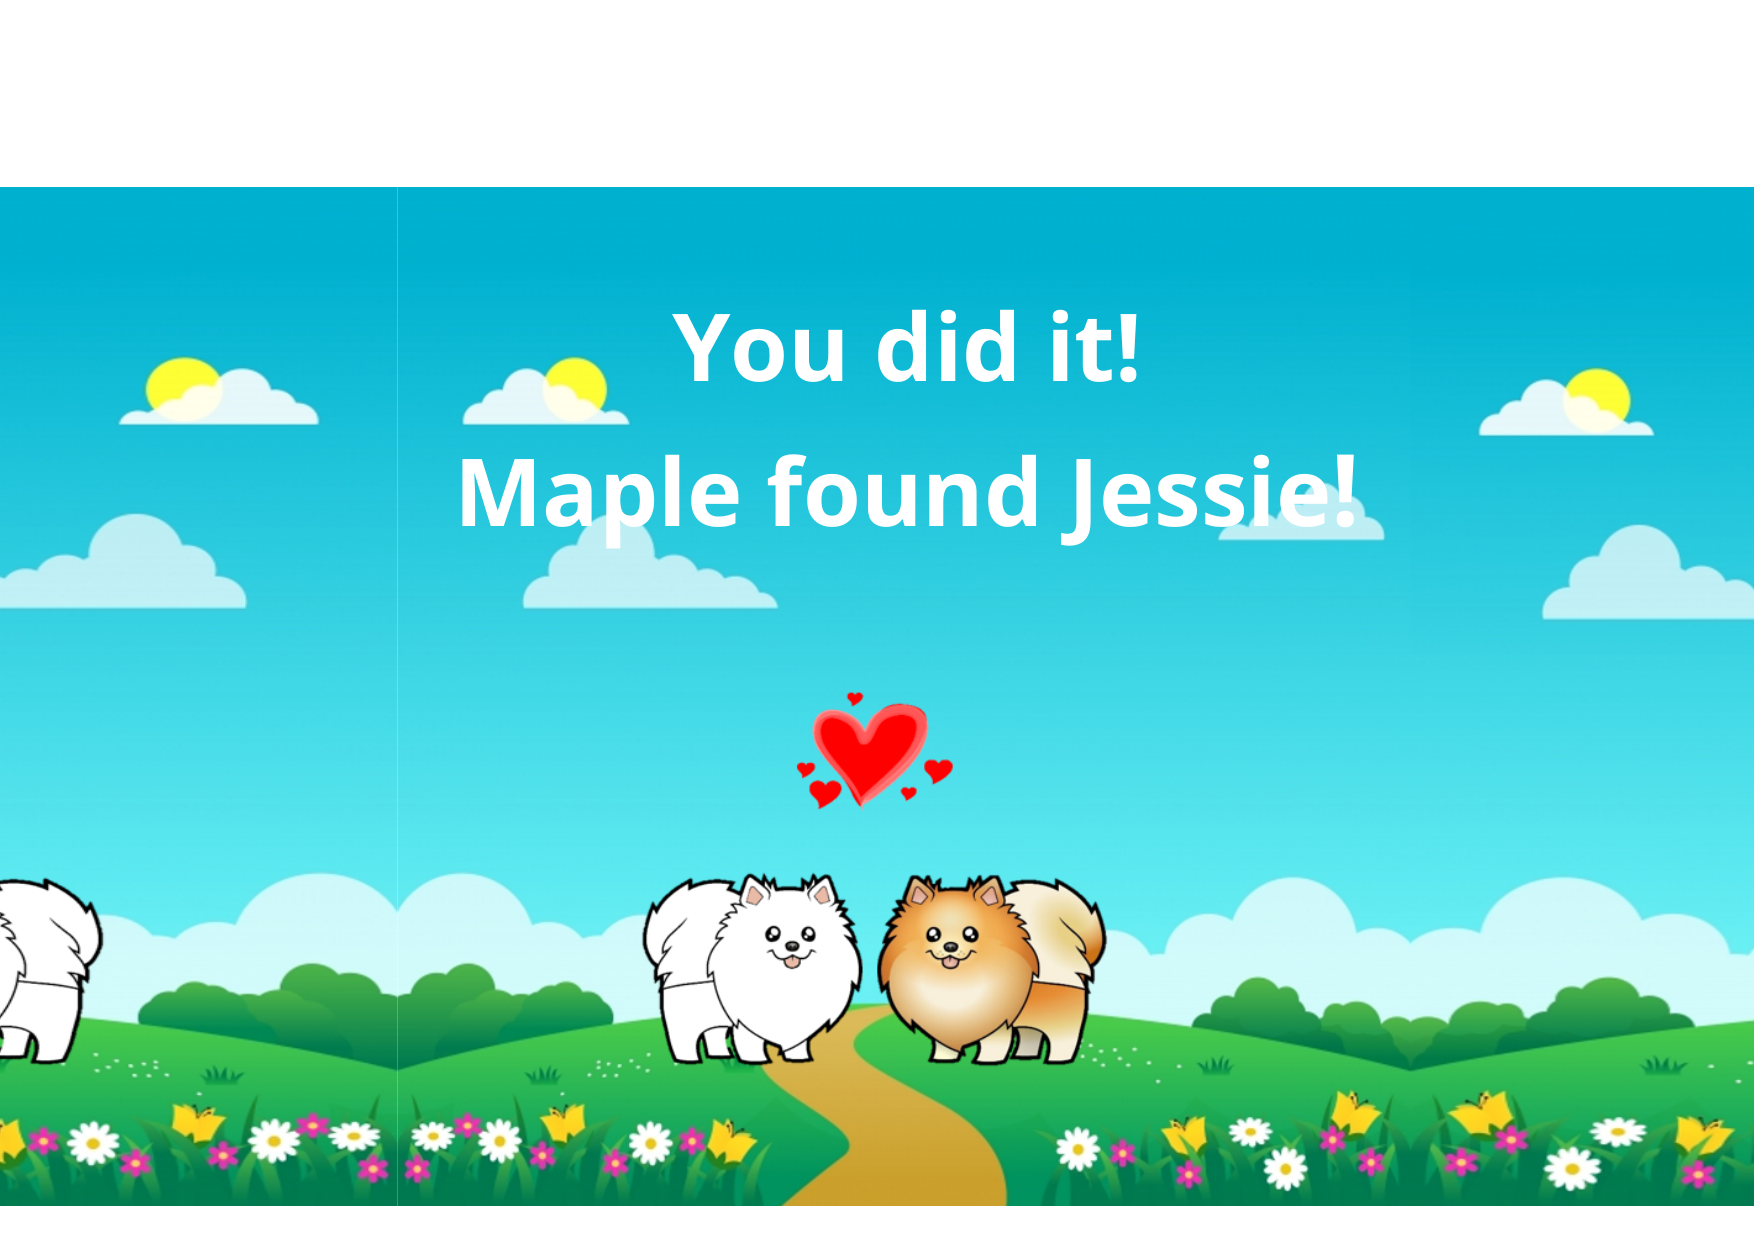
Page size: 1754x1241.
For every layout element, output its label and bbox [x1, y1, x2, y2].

picture [0, 187, 1754, 1206]
